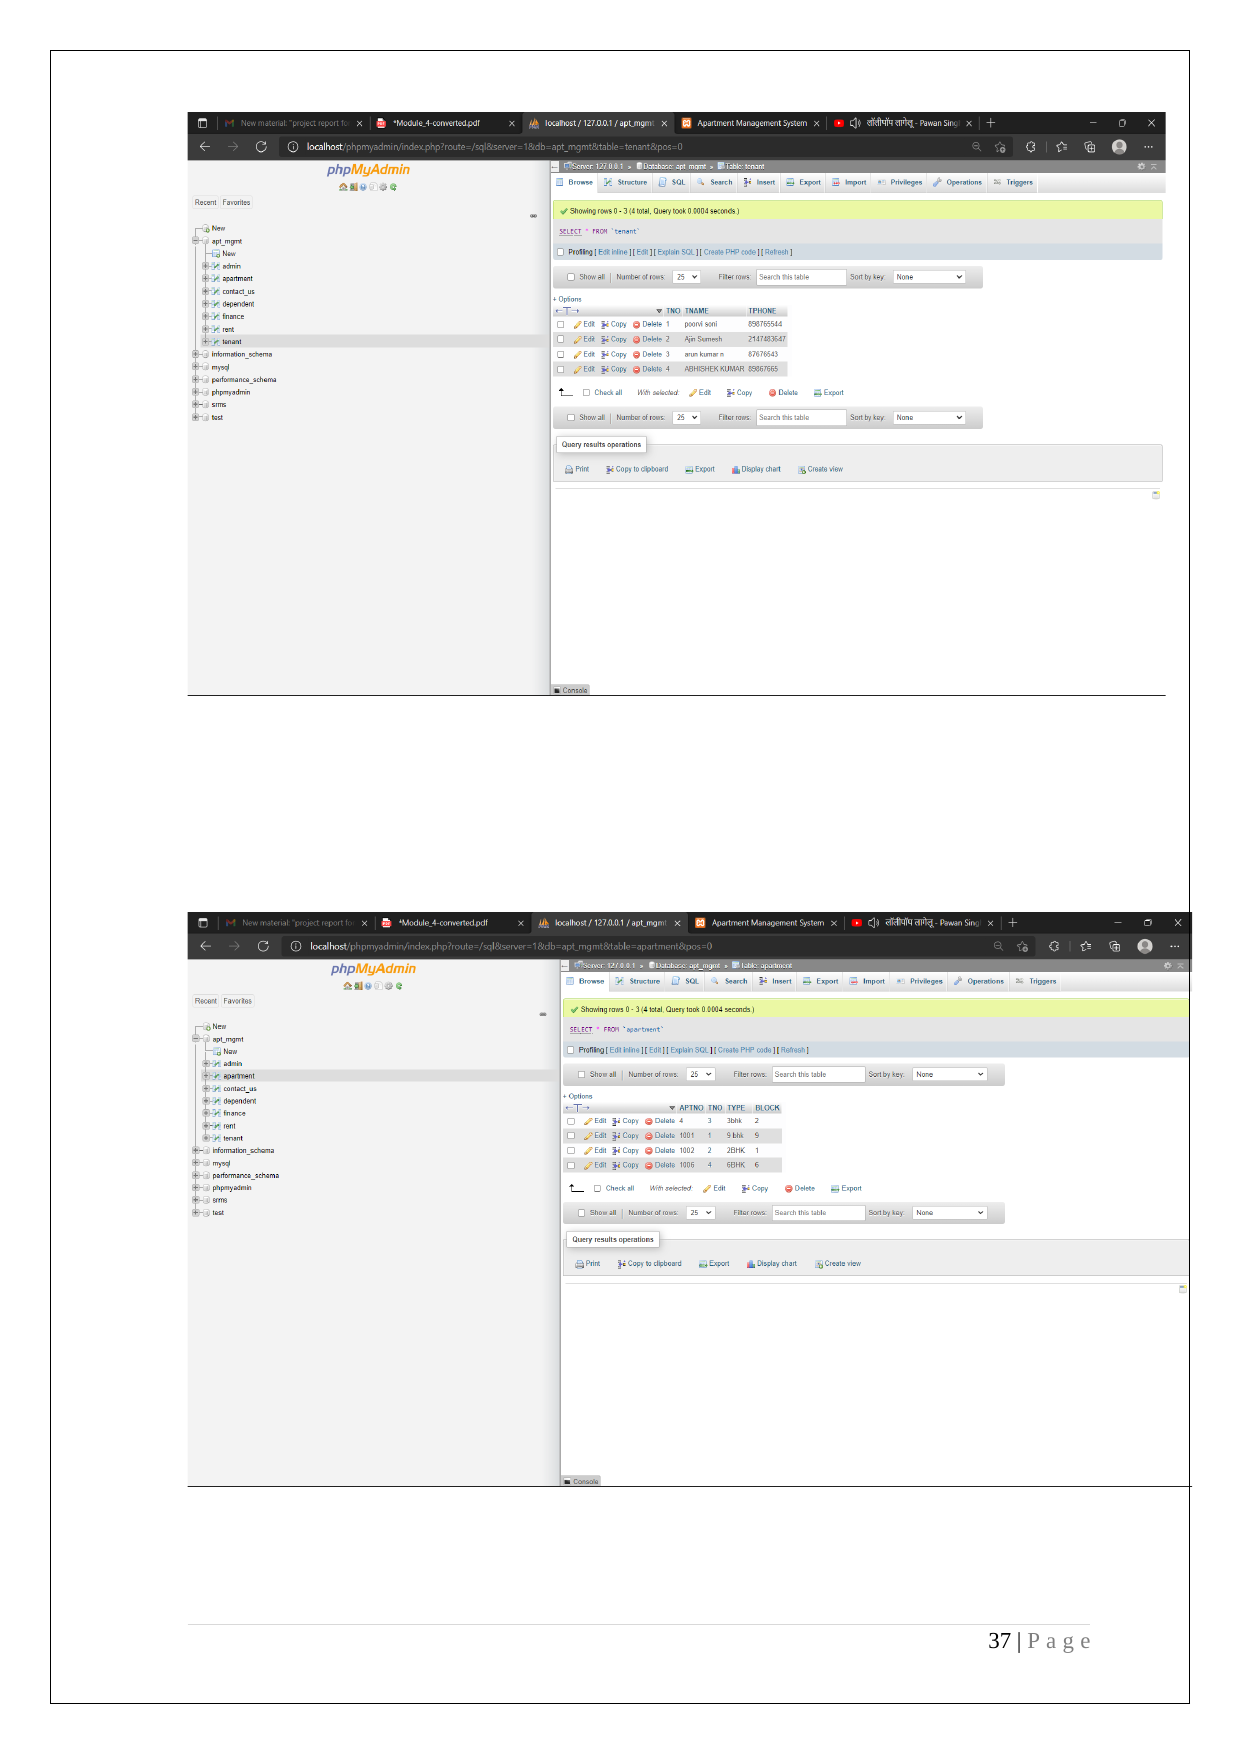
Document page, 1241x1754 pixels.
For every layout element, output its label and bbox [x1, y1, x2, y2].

picture [187, 912, 1189, 1487]
picture [187, 112, 1166, 696]
